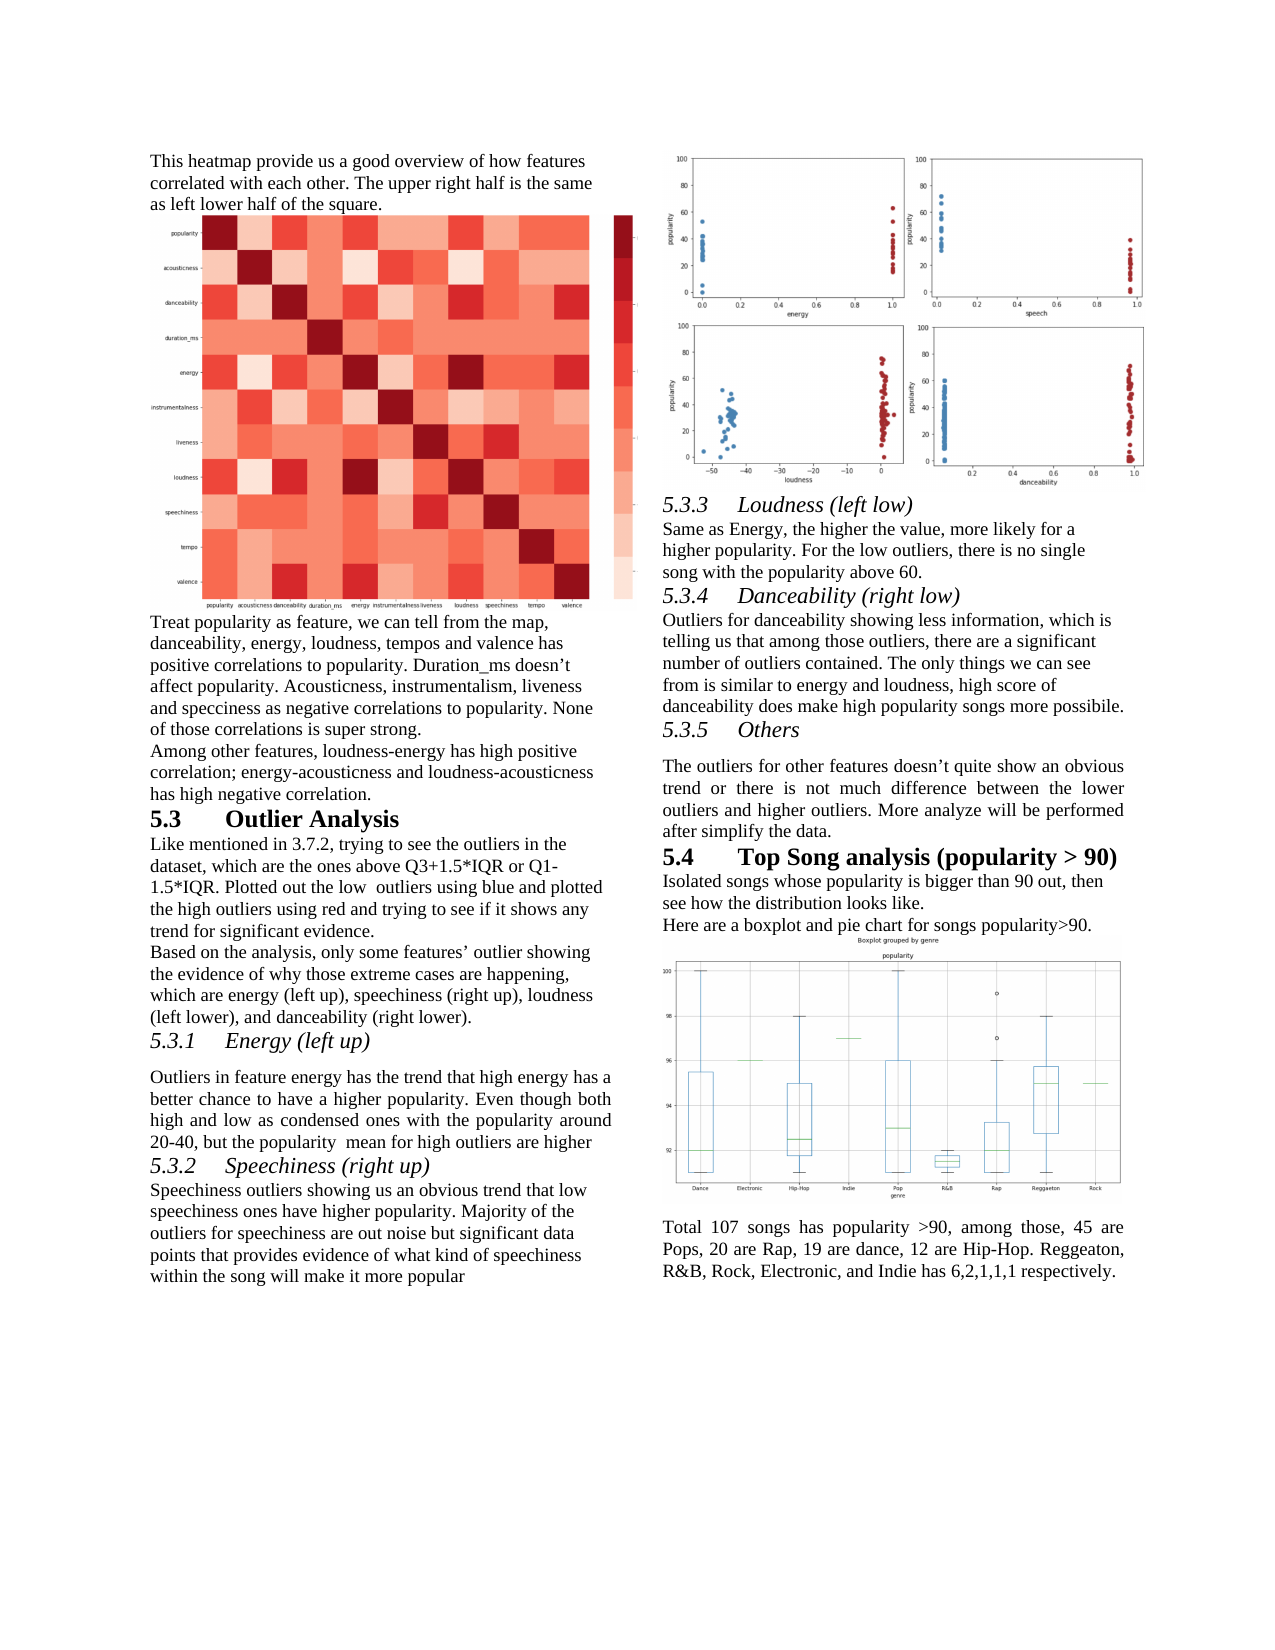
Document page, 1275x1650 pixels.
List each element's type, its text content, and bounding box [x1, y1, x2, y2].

subtitle Outliers in feature energy has the trend that high energy has a better chance to have a higher popularity. Even though both high and low as condensed ones with the popularity around 20-40, but the popularity mean for high outliers are higher [150, 1066, 613, 1152]
subtitle Total 107 songs has popularity >90, among those, 45 are Pops, 20 are Rap, 19 are dance, 12 are Hip-Hop. Reggeaton, R&B, Rock, Electronic, and Indie has 6,2,1,1,1 respectively. [662, 1216, 1125, 1281]
list Energy (left up) [150, 1027, 613, 1054]
text Outliers for danceability showing less information, which is telling us that among those outliers, there are a significant number of outliers contained. The only things we can see from is similar to energy and loudness, high score of danceability does make high popularity songs more possibile. [662, 609, 1125, 717]
list Speechiness (right up) [150, 1152, 613, 1179]
picture [150, 214, 638, 611]
text Based on the analysis, only some features’ outlier showing the evidence of why those extreme cases are happening, which are energy (left up), speechiness (right up), loudness (left lower), and danceability (right lower). [150, 941, 613, 1027]
picture [662, 150, 1147, 492]
list Outlier Analysis [150, 804, 613, 833]
text This heatmap provide us a good overview of how features correlated with each other. The upper right half is the same as left lower half of the square. [150, 150, 613, 214]
text Among other features, loudness-energy has high positive correlation; energy-acousticness and loudness-acousticness has high negative correlation. [150, 740, 613, 804]
text Isolated songs whose popularity is bigger than 90 out, then see how the distribution looks like. [662, 870, 1125, 913]
list Danceability (right low) [662, 582, 1125, 609]
text Treat popularity as feature, we can tell from the map, danceability, energy, loudness, tempos and valence has positive correlations to popularity. Duration_ms doesn’t affect popularity. Acousticness, instrumentalism, liveness and specciness as negative correlations to popularity. None of those correlations is super strong. [150, 611, 613, 740]
text Here are a boxplot and pie chart for songs popularity>90. [662, 913, 1125, 935]
picture [662, 935, 1123, 1204]
text Same as Energy, the higher the value, more likely for a higher popularity. For the low outliers, there is no single song with the popularity above 60. [662, 518, 1125, 582]
list Others [662, 717, 1125, 743]
subtitle The outliers for other features doesn’t quite show an obvious trend or there is not much difference between the lower outliers and higher outliers. More analyze will be performed after simplify the data. [662, 755, 1125, 842]
text Like mentioned in 3.7.2, trying to see the outliers in the dataset, which are the ones above Q3+1.5*IQR or Q1-1.5*IQR. Plotted out the low outliers using blue and plotted the high outliers using red and trying to see if it shows any trend for significant evidence. [150, 833, 613, 941]
text Speechiness outliers showing us an obvious trend that low speechiness ones have higher popularity. Majority of the outliers for speechiness are out noise but significant data points that provides evidence of what kind of speechiness within the song will make it more popular [150, 1179, 613, 1287]
list Loudness (left low) [662, 492, 1125, 518]
list Top Song analysis (popularity > 90) [662, 842, 1125, 870]
